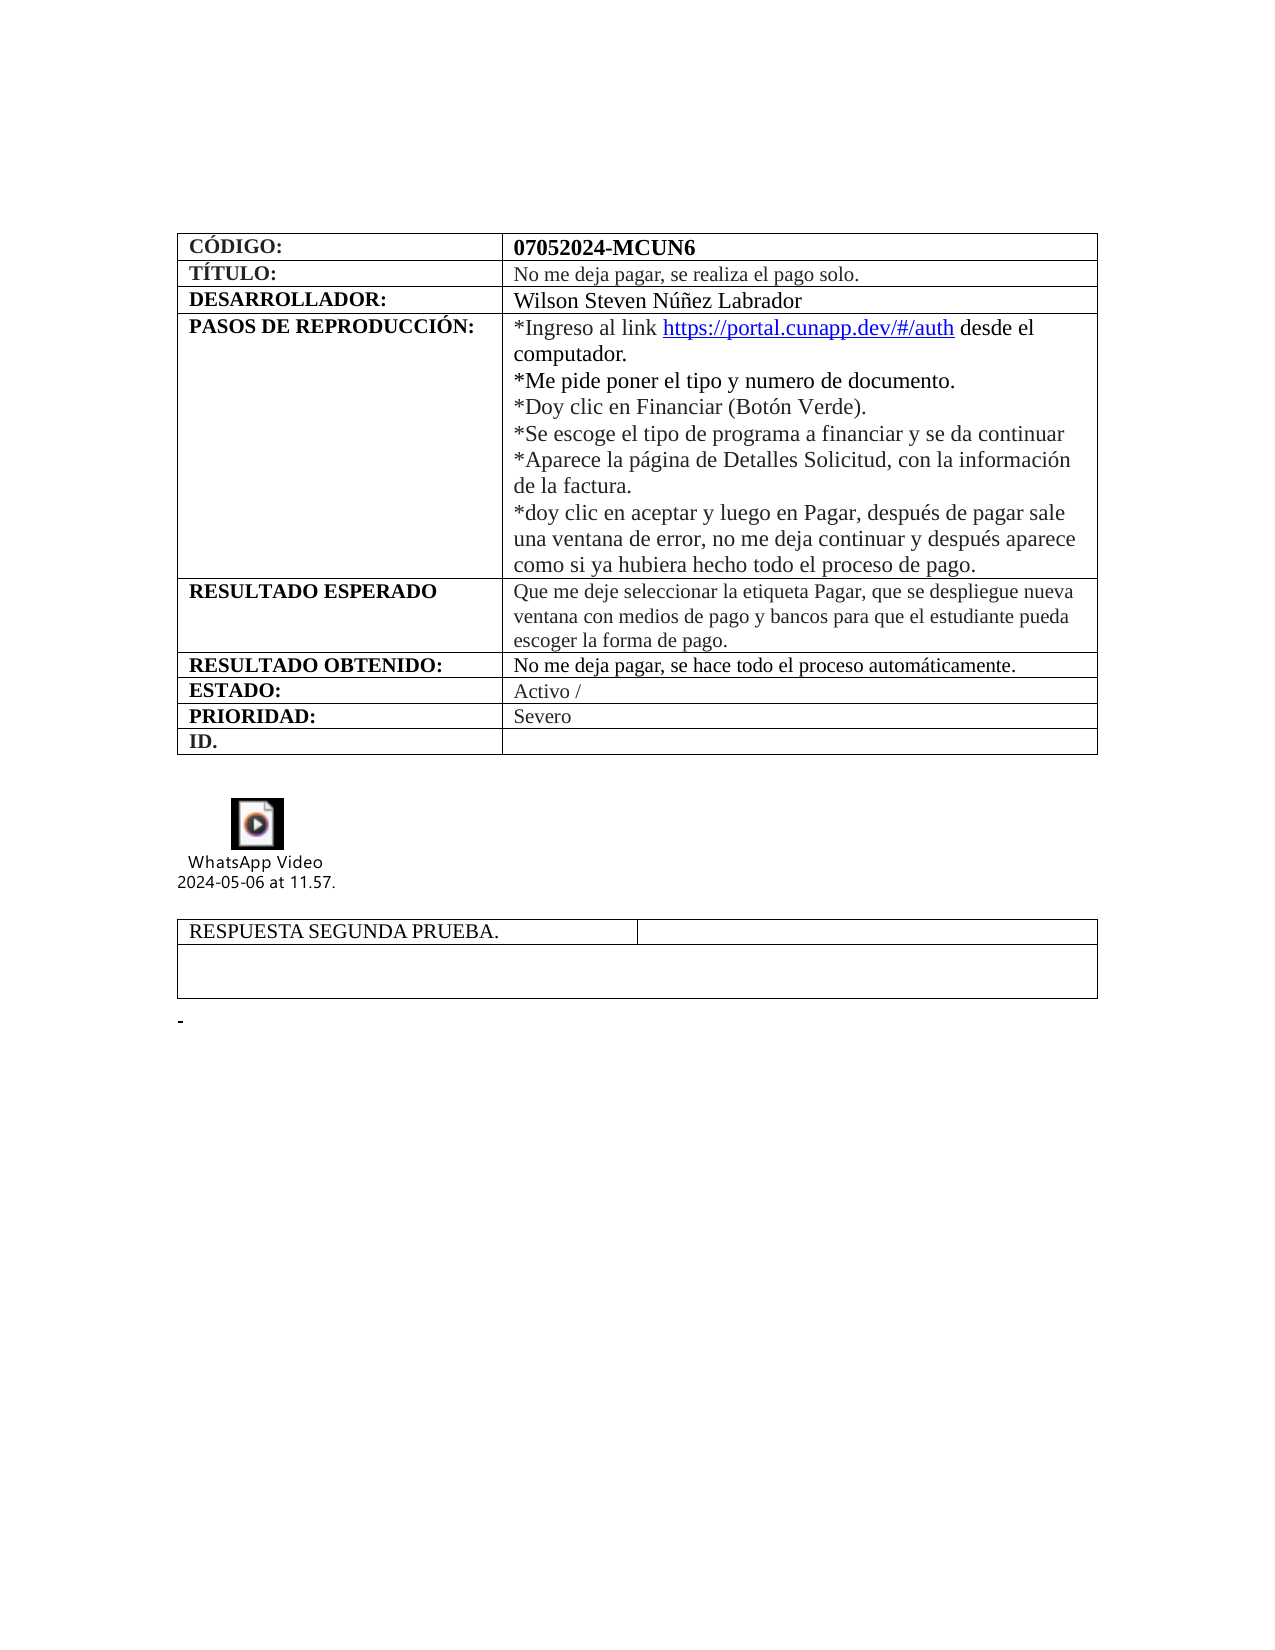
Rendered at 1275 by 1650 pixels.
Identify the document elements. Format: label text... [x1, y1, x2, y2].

table_cell PASOS DE REPRODUCCIÓN: [178, 314, 502, 578]
table_cell TÍTULO: [178, 261, 502, 286]
table_cell DESARROLLADOR: [178, 287, 502, 313]
table_cell No me deja pagar, se realiza el pago solo. [503, 261, 1097, 286]
table_cell [178, 945, 1097, 997]
table_header RESPUESTA SEGUNDA PRUEBA. [178, 920, 637, 943]
table_header CÓDIGO: [178, 234, 502, 260]
table_cell Que me deje seleccionar la etiqueta Pagar, que se despliegue nueva ventana con medios de pago y bancos para que el estudiante pueda escoger la forma de pago. [503, 579, 1097, 652]
table_cell RESULTADO ESPERADO [178, 579, 502, 652]
table_cell [503, 729, 1097, 753]
table_cell Activo / [503, 678, 1097, 703]
table_header 07052024-MCUN6 [503, 234, 1097, 260]
table_cell Severo [503, 704, 1097, 728]
table_cell RESULTADO OBTENIDO: [178, 653, 502, 677]
table_cell No me deja pagar, se hace todo el proceso automáticamente. [503, 653, 1097, 677]
table_cell ID. [178, 729, 502, 753]
table_cell ESTADO: [178, 678, 502, 703]
table_cell Wilson Steven Núñez Labrador [503, 287, 1097, 313]
table_header [638, 920, 1097, 943]
table_cell PRIORIDAD: [178, 704, 502, 728]
table_cell *Ingreso al link https://portal.cunapp.dev/#/auth desde el computador. *Me pide poner el tipo y numero de documento. *Doy clic en Financiar (Botón Verde). *Se escoge el tipo de programa a financiar y se da continuar *Aparece la página de Detalles Solicitud, con la información de la factura. *doy clic en aceptar y luego en Pagar, después de pagar sale una ventana de error, no me deja continuar y después aparece como si ya hubiera hecho todo el proceso de pago. [503, 314, 1097, 578]
